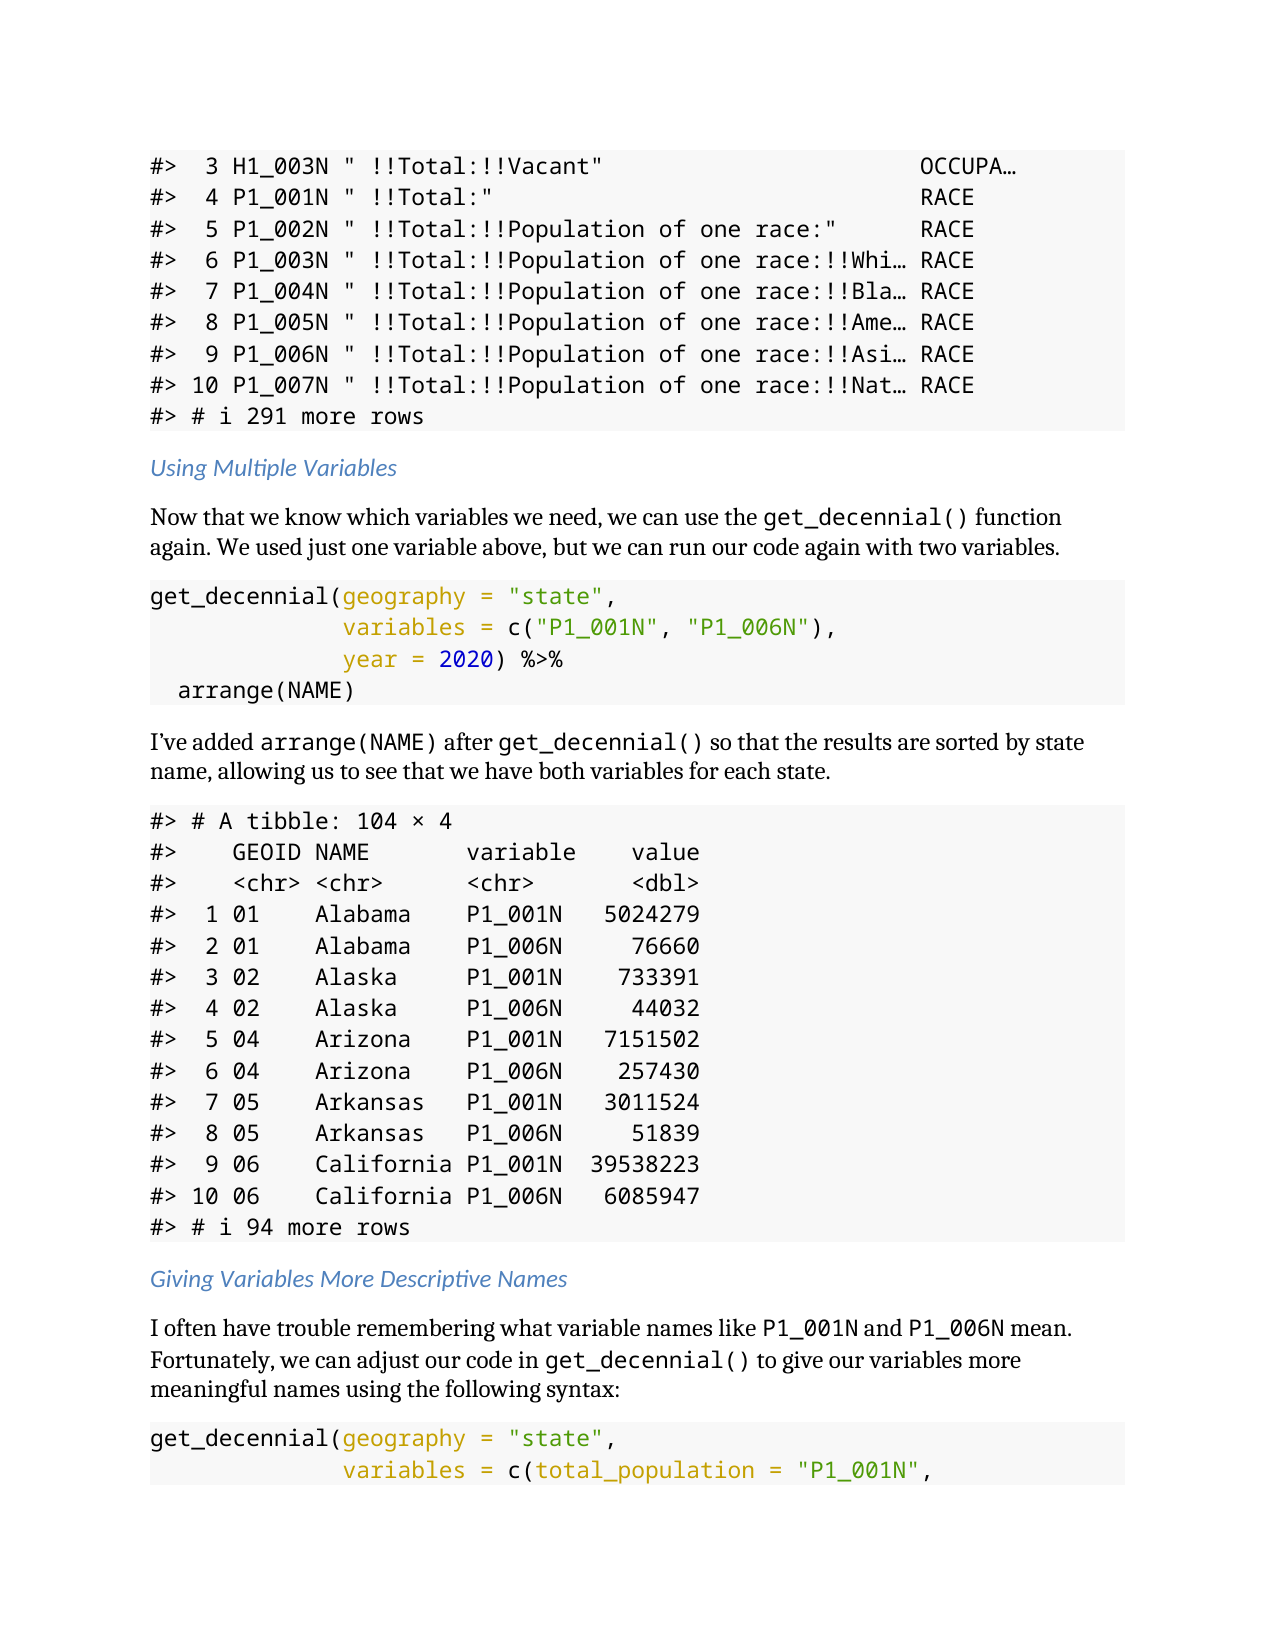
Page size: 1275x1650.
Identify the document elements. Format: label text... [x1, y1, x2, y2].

text I often have trouble remembering what variable names like P1_001N and P1_006N mean. Fortunately, we can adjust our code in get_decennial() to give our variables more meaningful names using the following syntax: [150, 1312, 1125, 1403]
text I’ve added arrange(NAME) after get_decennial() so that the results are sorted by state name, allowing us to see that we have both variables for each state. [150, 726, 1125, 786]
subtitle Giving Variables More Descriptive Names [150, 1263, 1125, 1293]
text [150, 1422, 1125, 1485]
subtitle Using Multiple Variables [150, 452, 1125, 483]
text get_decennial(geography = "state", variables = c("P1_001N", "P1_006N"), year = 2020) %>% arrange(NAME) [356, 580, 1125, 705]
text #> # A tibble: 104 × 4 #> GEOID NAME variable value #> <chr> <chr> <chr> <dbl> #> 1 01 Alabama P1_001N 5024279 #> 2 01 Alabama P1_006N 76660 #> 3 02 Alaska P1_001N 733391 #> 4 02 Alaska P1_006N 44032 #> 5 04 Arizona P1_001N 7151502 #> 6 04 Arizona P1_006N 257430 #> 7 05 Arkansas P1_001N 3011524 #> 8 05 Arkansas P1_006N 51839 #> 9 06 California P1_001N 39538223 #> 10 06 California P1_006N 6085947 #> # ℹ 94 more rows [150, 805, 1125, 1242]
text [150, 150, 1125, 431]
text Now that we know which variables we need, we can use the get_decennial() function again. We used just one variable above, but we can run our code again with two variables. [150, 501, 1125, 561]
